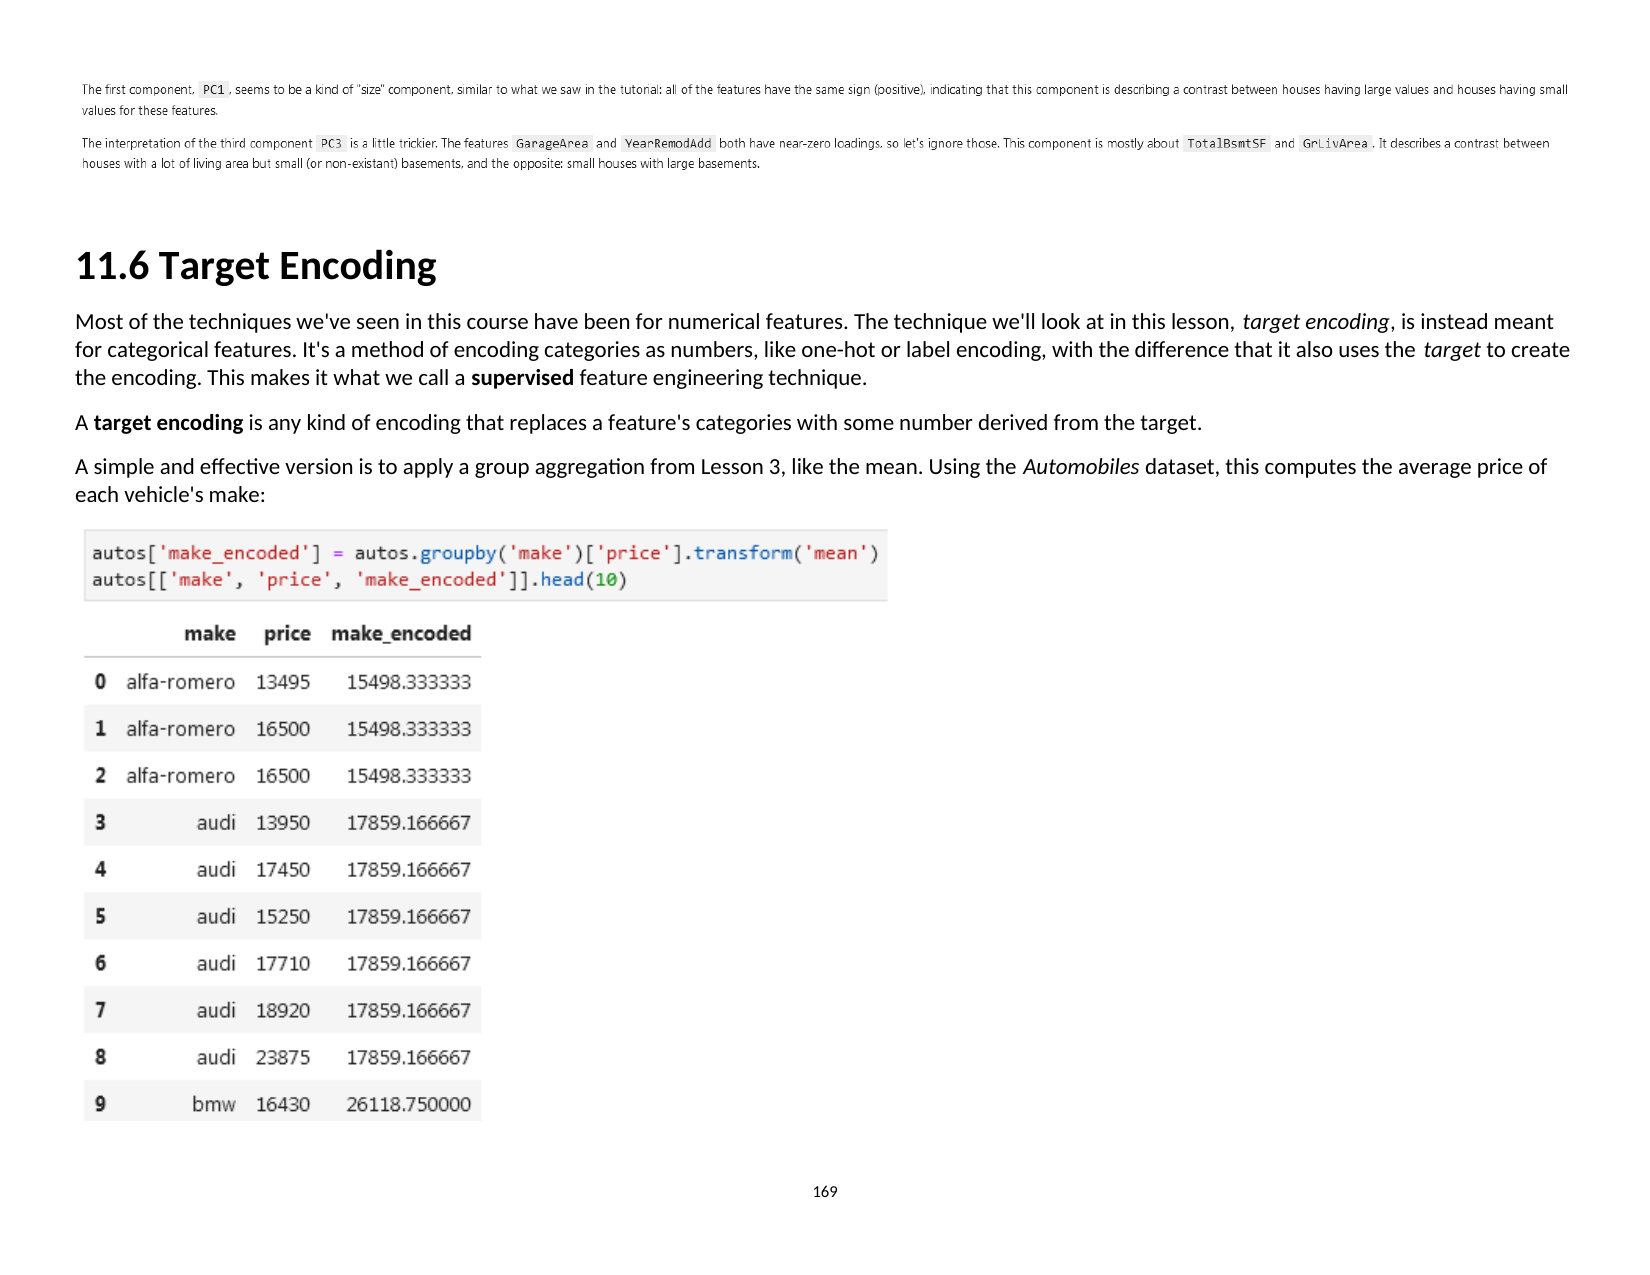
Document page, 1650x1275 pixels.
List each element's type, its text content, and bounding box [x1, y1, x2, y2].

text A simple and effective version is to apply a group aggregation from Lesson 3, like the mean. Using the Automobiles dataset, this computes the average price of each vehicle's make: [75, 452, 1575, 508]
picture [75, 75, 1575, 179]
picture [75, 525, 888, 1121]
text 11.6 Target Encoding [75, 239, 1575, 290]
text A target encoding is any kind of encoding that replaces a feature's categories with some number derived from the target. [75, 408, 1575, 436]
text Most of the techniques we've seen in this course have been for numerical features. The technique we'll look at in this lesson, target encoding, is instead meant for categorical features. It's a method of encoding categories as numbers, like one-hot or label encoding, with the difference that it also uses the target to create the encoding. This makes it what we call a supervised feature engineering technique. [75, 307, 1575, 391]
